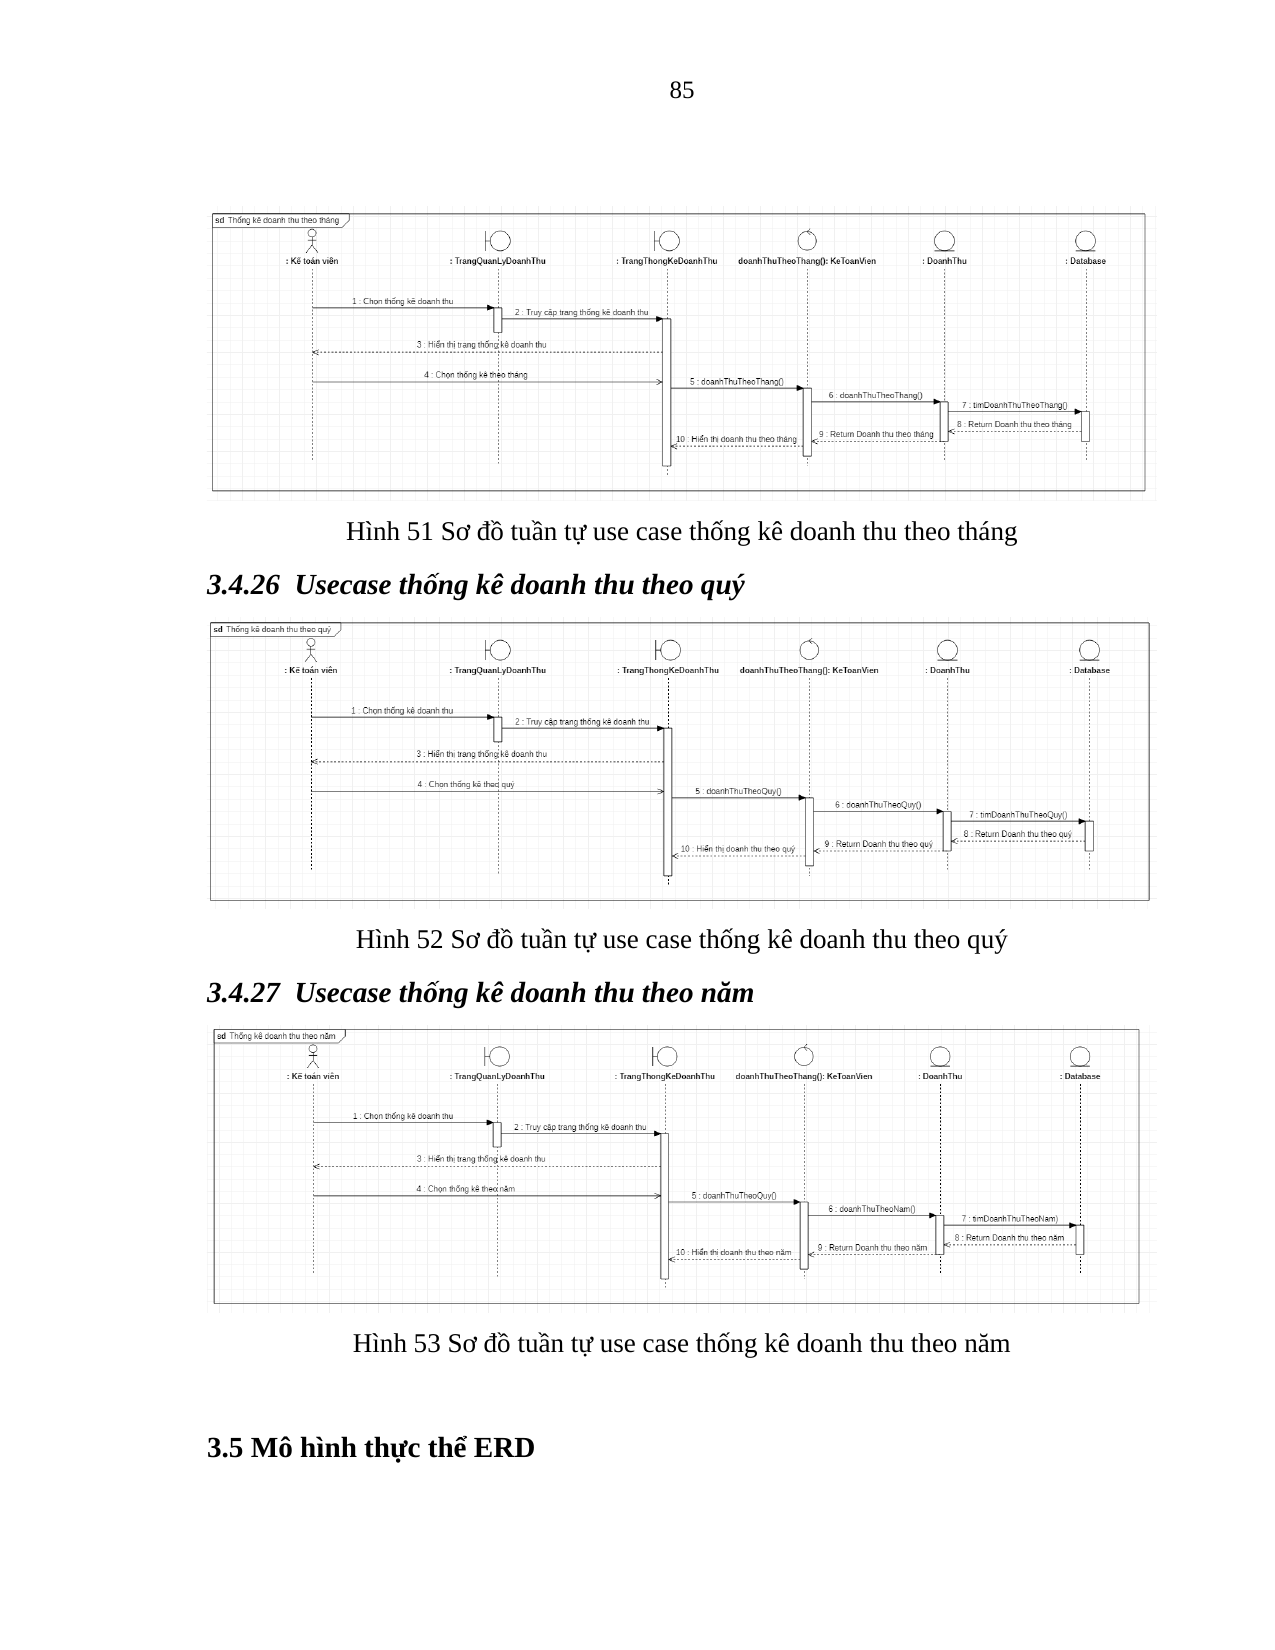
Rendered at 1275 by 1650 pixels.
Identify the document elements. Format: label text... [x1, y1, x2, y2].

text 3.4.26 Usecase thống kê doanh thu theo quý [207, 567, 1157, 600]
text Hình 51 Sơ đồ tuần tự use case thống kê doanh thu theo tháng [207, 515, 1157, 546]
text Hình 53 Sơ đồ tuần tự use case thống kê doanh thu theo năm [207, 1327, 1157, 1358]
picture [206, 1025, 1157, 1313]
text Hình 52 Sơ đồ tuần tự use case thống kê doanh thu theo quý [207, 923, 1157, 954]
text 3.4.27 Usecase thống kê doanh thu theo năm [207, 975, 1157, 1009]
text 3.5 Mô hình thực thể ERD [207, 1430, 1157, 1463]
picture [206, 617, 1157, 909]
picture [206, 206, 1157, 501]
